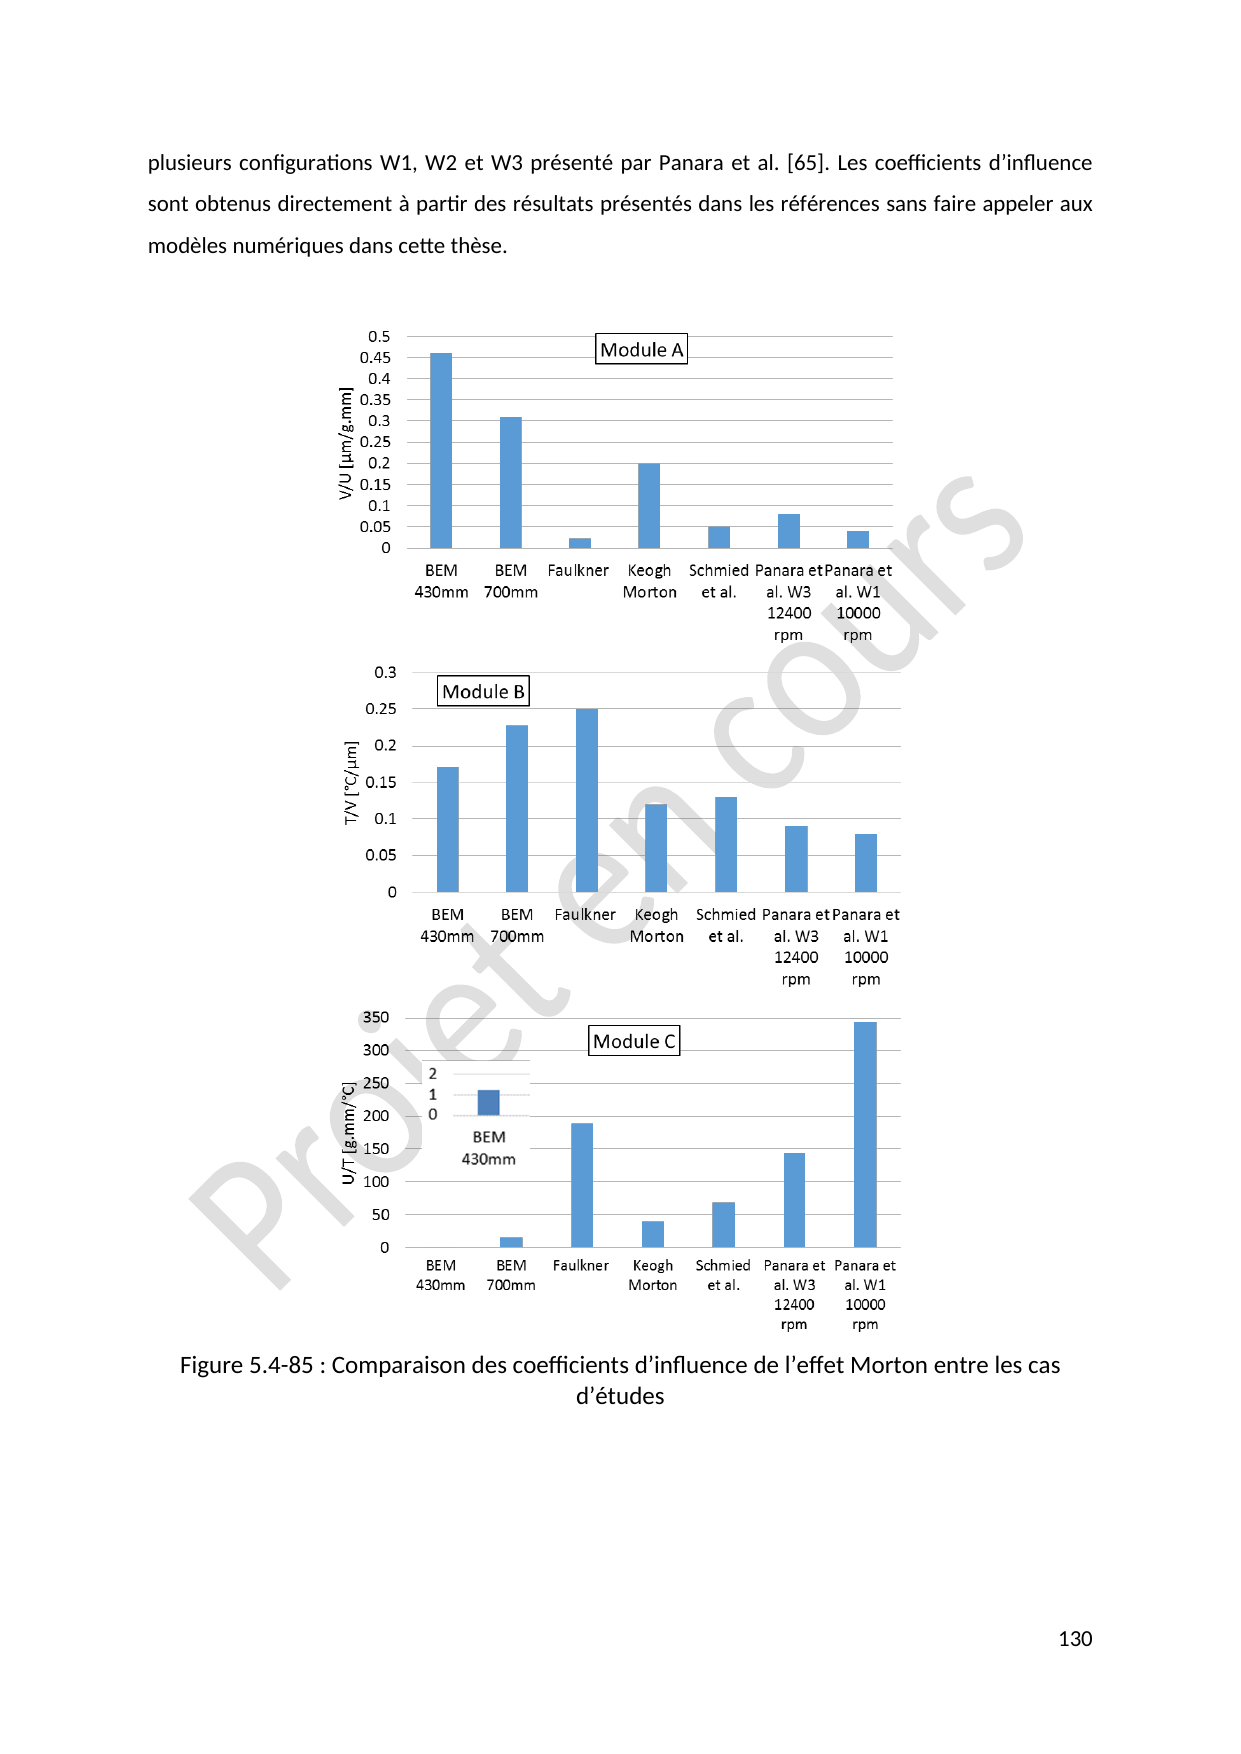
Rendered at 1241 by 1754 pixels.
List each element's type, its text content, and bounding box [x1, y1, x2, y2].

picture [330, 315, 910, 647]
picture [331, 1005, 909, 1336]
picture [330, 660, 910, 991]
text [148, 148, 1093, 259]
